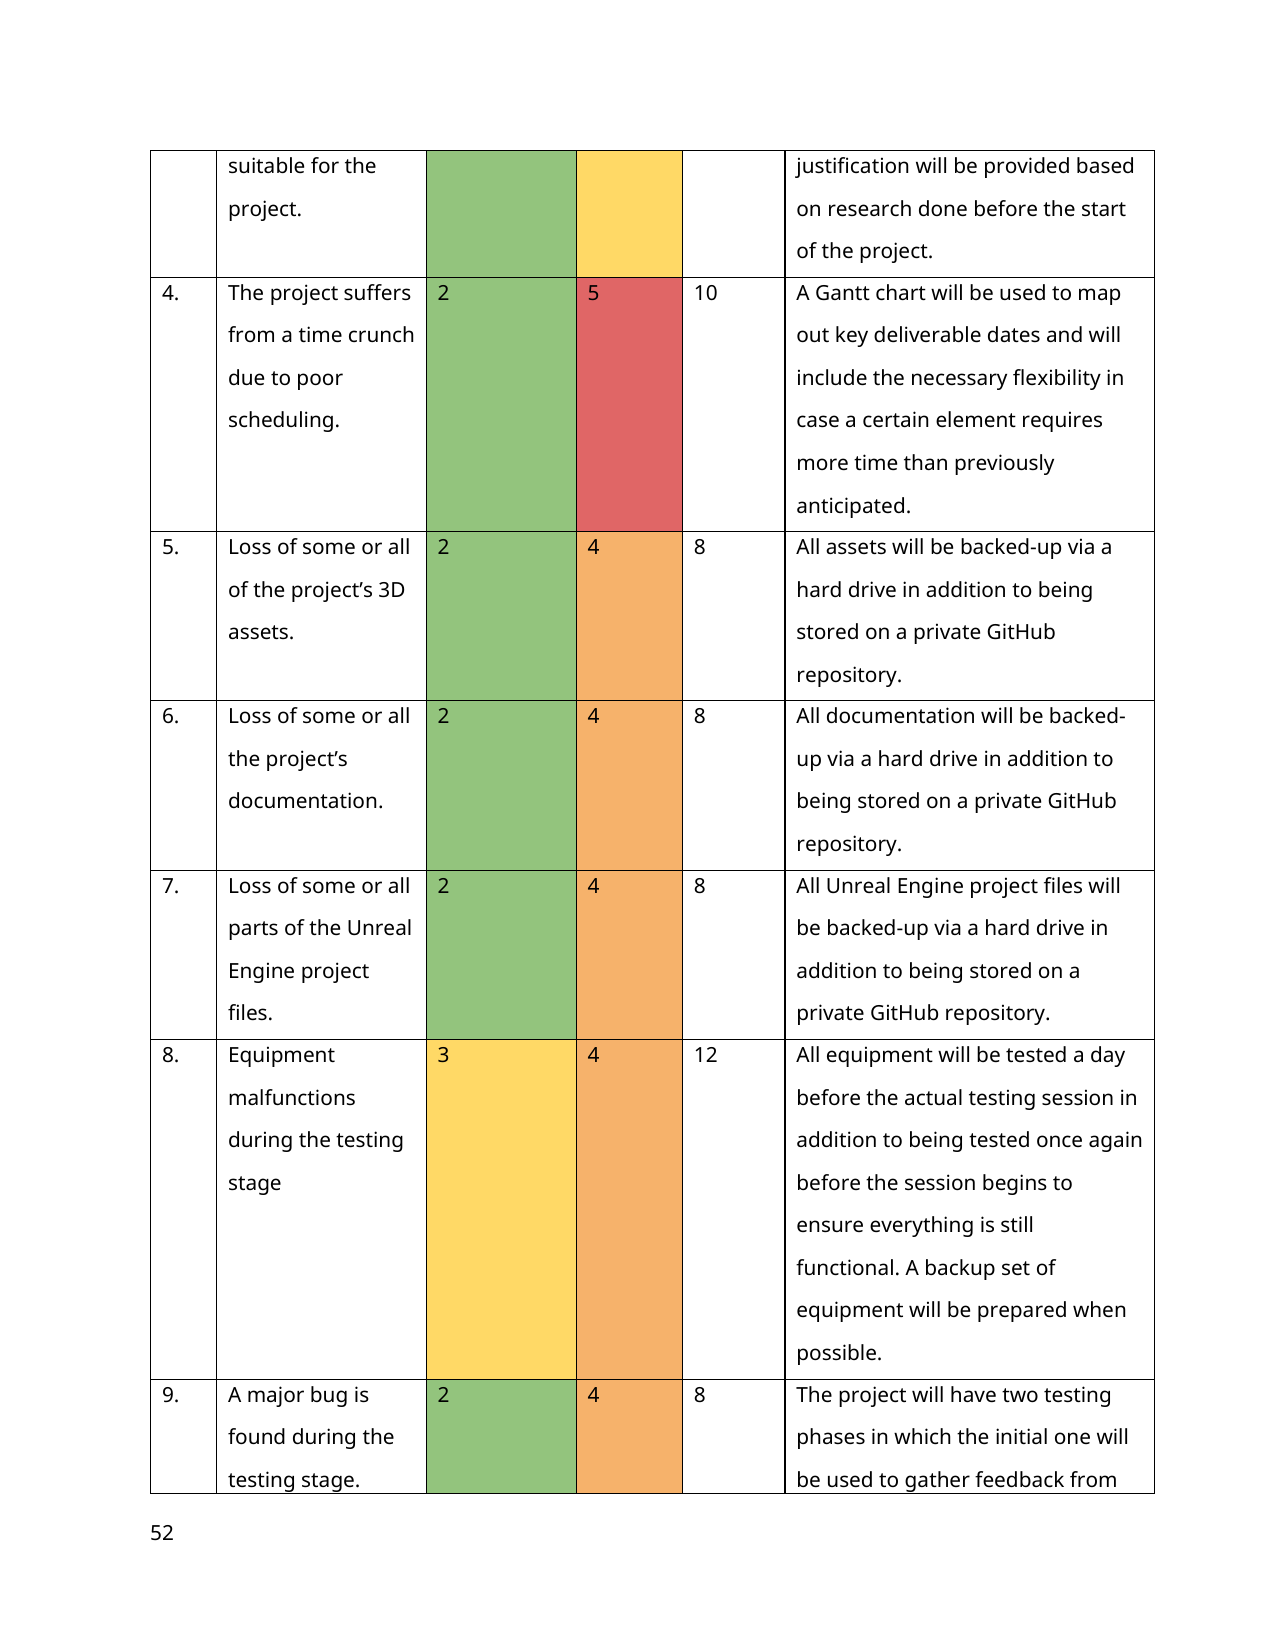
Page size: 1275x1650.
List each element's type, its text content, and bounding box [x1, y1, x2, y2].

table_cell All equipment will be tested a day before the actual testing session in addition to being tested once again before the session begins to ensure everything is still functional. A backup set of equipment will be prepared when possible. [786, 1040, 1154, 1379]
table_cell 10 [683, 278, 784, 531]
table_cell 8 [683, 532, 784, 700]
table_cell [786, 1380, 1154, 1493]
table_cell 2 [427, 532, 576, 700]
table_cell 3. [151, 151, 216, 277]
table_cell Equipment malfunctions during the testing stage [217, 1040, 426, 1379]
table_cell 8 [683, 1380, 784, 1493]
table_cell 2 [427, 701, 576, 870]
table_cell 5. [151, 532, 216, 700]
table_cell 8 [683, 871, 784, 1039]
table_cell All documentation will be backed-up via a hard drive in addition to being stored on a private GitHub repository. [786, 701, 1154, 870]
table_cell 6. [151, 701, 216, 870]
table_cell 4 [577, 1380, 682, 1493]
table_cell 2 [427, 871, 576, 1039]
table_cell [217, 151, 426, 277]
table_cell 12 [683, 1040, 784, 1379]
table_cell The project suffers from a time crunch due to poor scheduling. [217, 278, 426, 531]
table_cell 9. [151, 1380, 216, 1493]
table_cell 6 [683, 151, 784, 277]
table_cell 4 [577, 532, 682, 700]
table_cell Loss of some or all parts of the Unreal Engine project files. [217, 871, 426, 1039]
table_cell 3 [577, 151, 682, 277]
table_cell 5 [577, 278, 682, 531]
table_cell All assets will be backed-up via a hard drive in addition to being stored on a private GitHub repository. [786, 532, 1154, 700]
table_cell All Unreal Engine project files will be backed-up via a hard drive in addition to being stored on a private GitHub repository. [786, 871, 1154, 1039]
table_cell 8 [683, 701, 784, 870]
table_cell A Gantt chart will be used to map out key deliverable dates and will include the necessary flexibility in case a certain element requires more time than previously anticipated. [786, 278, 1154, 531]
table_cell 7. [151, 871, 216, 1039]
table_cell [786, 151, 1154, 277]
table_cell 4 [577, 871, 682, 1039]
table_cell 4 [577, 701, 682, 870]
table_cell 3 [427, 1040, 576, 1379]
table_cell 2 [427, 1380, 576, 1493]
table_cell Loss of some or all of the project’s 3D assets. [217, 532, 426, 700]
table_cell 2 [427, 151, 576, 277]
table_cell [217, 1380, 426, 1493]
table_cell 4. [151, 278, 216, 531]
table_cell Loss of some or all the project’s documentation. [217, 701, 426, 870]
table_cell 4 [577, 1040, 682, 1379]
table_cell 8. [151, 1040, 216, 1379]
table_cell 2 [427, 278, 576, 531]
